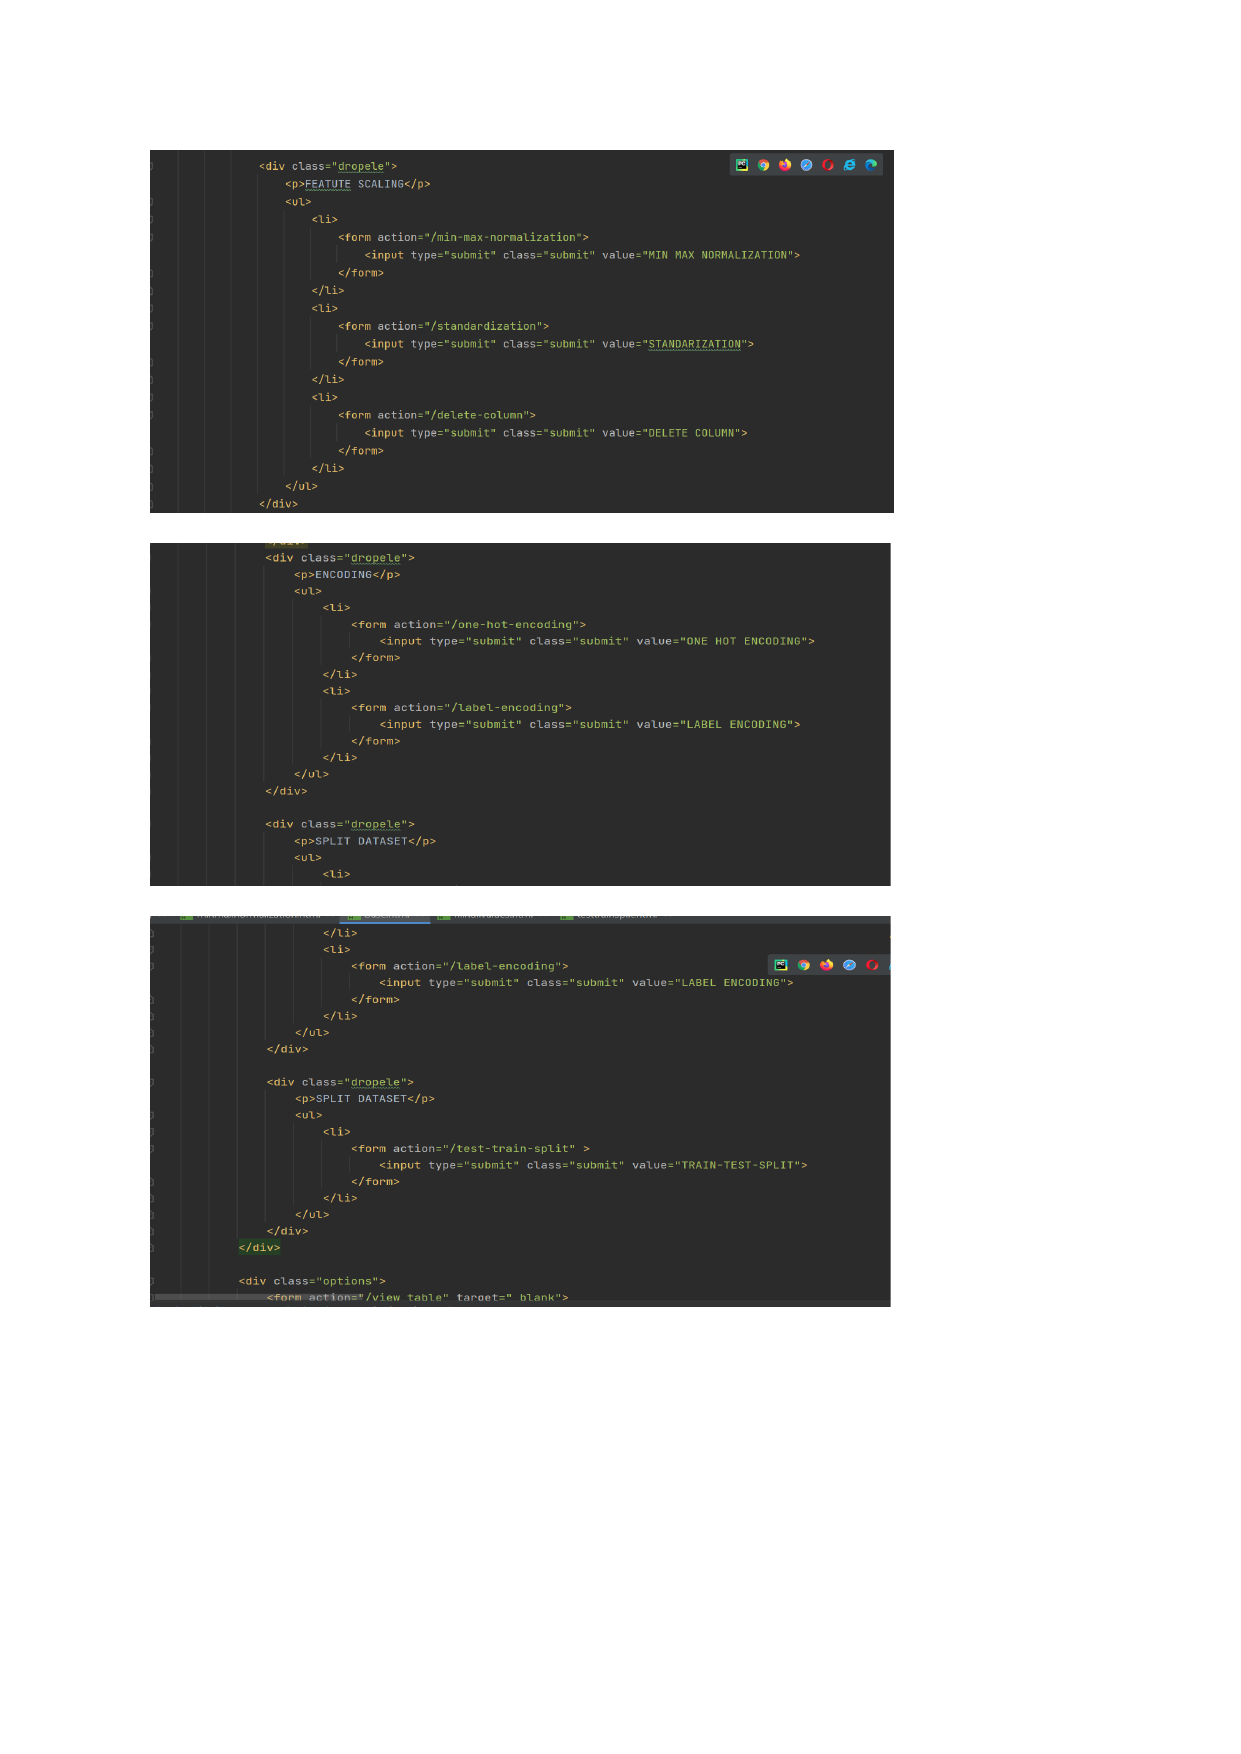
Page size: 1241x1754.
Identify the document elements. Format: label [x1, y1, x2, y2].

picture [150, 916, 891, 1307]
picture [150, 150, 894, 513]
picture [150, 543, 891, 886]
